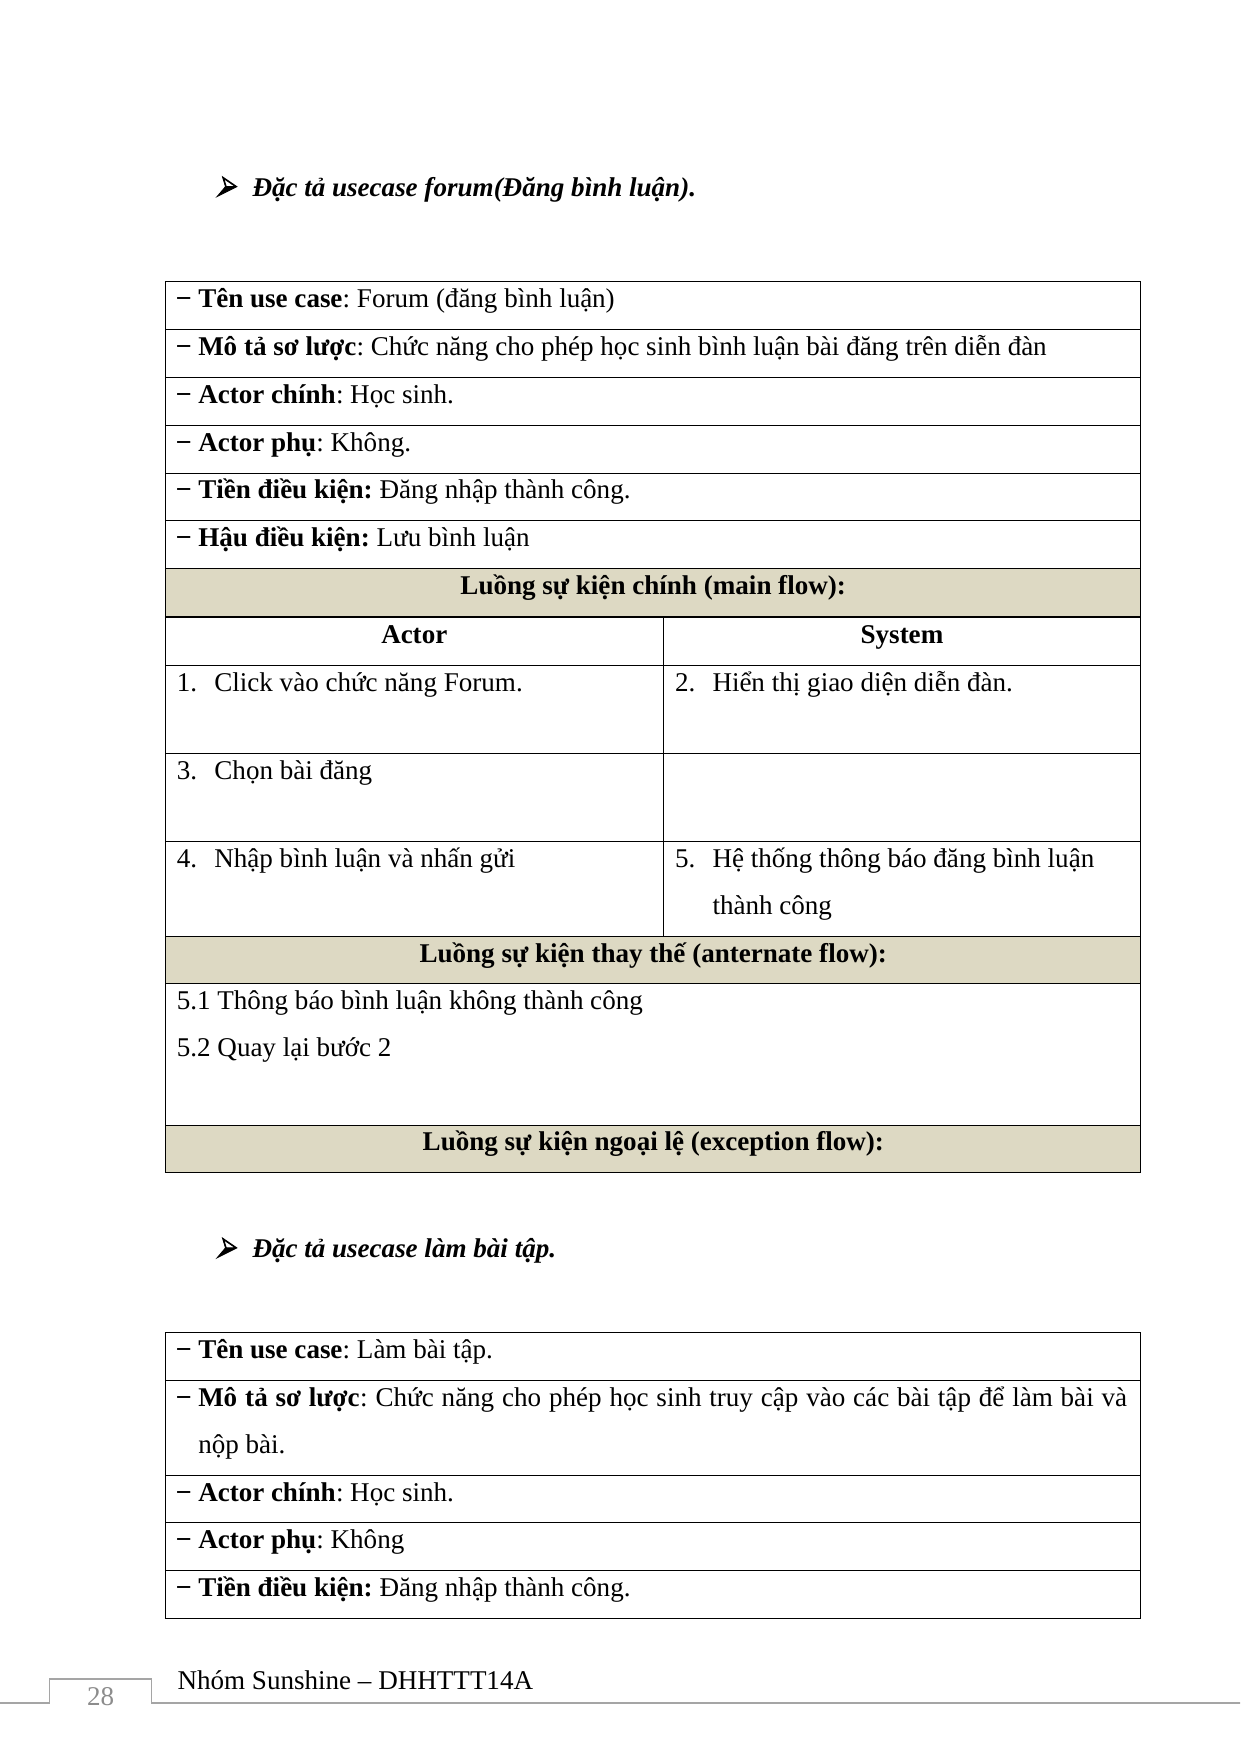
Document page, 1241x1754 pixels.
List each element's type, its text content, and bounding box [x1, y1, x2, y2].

table_cell Hậu điều kiện: Lưu bình luận [166, 521, 1140, 568]
table_cell Mô tả sơ lược: Chức năng cho phép học sinh truy cập vào các bài tập để làm bài và nộp bài. [166, 1381, 1140, 1474]
table_cell Hiển thị giao diện diễn đàn. [664, 666, 1140, 753]
table_cell 5.1 Thông báo bình luận không thành công 5.2 Quay lại bước 2 [166, 984, 1140, 1124]
list Đặc tả usecase làm bài tập. [215, 1232, 1152, 1264]
table_cell Nhập bình luận và nhấn gửi [166, 842, 663, 936]
table_header Tên use case: Forum (đăng bình luận) [166, 282, 1140, 329]
table_header System [664, 618, 1140, 664]
table_cell Tiền điều kiện: Đăng nhập thành công. [166, 1571, 1140, 1618]
table_cell Actor phụ: Không. [166, 426, 1140, 472]
table_header Actor [166, 618, 663, 664]
table_header Tên use case: Làm bài tập. [166, 1333, 1140, 1380]
table_cell [664, 754, 1140, 841]
table_cell Tiền điều kiện: Đăng nhập thành công. [166, 474, 1140, 520]
table_cell Actor chính: Học sinh. [166, 378, 1140, 425]
table_cell Actor chính: Học sinh. [166, 1476, 1140, 1522]
table_cell Click vào chức năng Forum. [166, 666, 663, 753]
table_cell Chọn bài đăng [166, 754, 663, 841]
table_cell Mô tả sơ lược: Chức năng cho phép học sinh bình luận bài đăng trên diễn đàn [166, 330, 1140, 377]
list Đặc tả usecase forum(Đăng bình luận). [215, 171, 1152, 202]
table_cell Hệ thống thông báo đăng bình luận thành công [664, 842, 1140, 936]
table_cell Luồng sự kiện thay thế (anternate flow): [166, 937, 1140, 983]
table_cell Luồng sự kiện ngoại lệ (exception flow): [166, 1126, 1140, 1172]
table_cell Actor phụ: Không [166, 1523, 1140, 1570]
table_cell Luồng sự kiện chính (main flow): [166, 569, 1140, 616]
